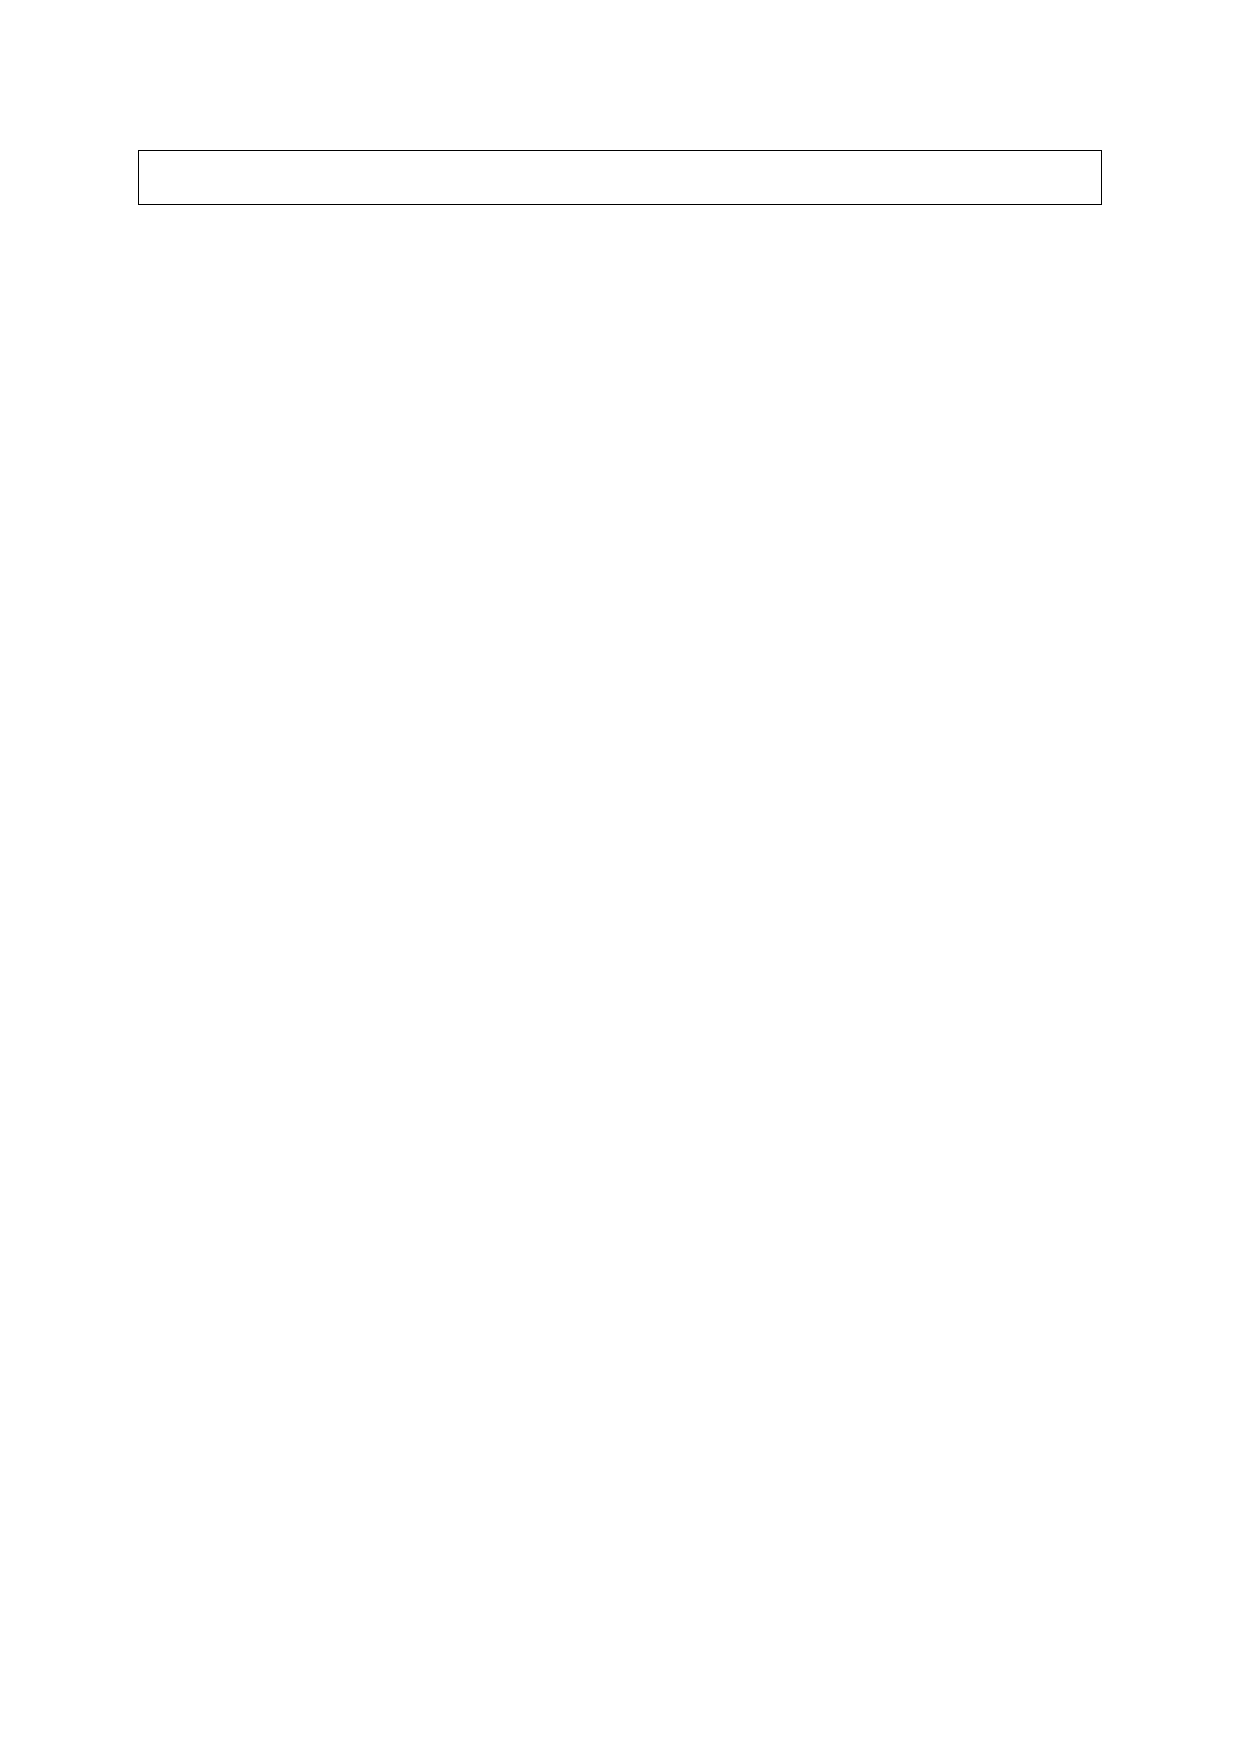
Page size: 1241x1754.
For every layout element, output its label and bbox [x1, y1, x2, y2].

table_cell [139, 151, 1101, 204]
